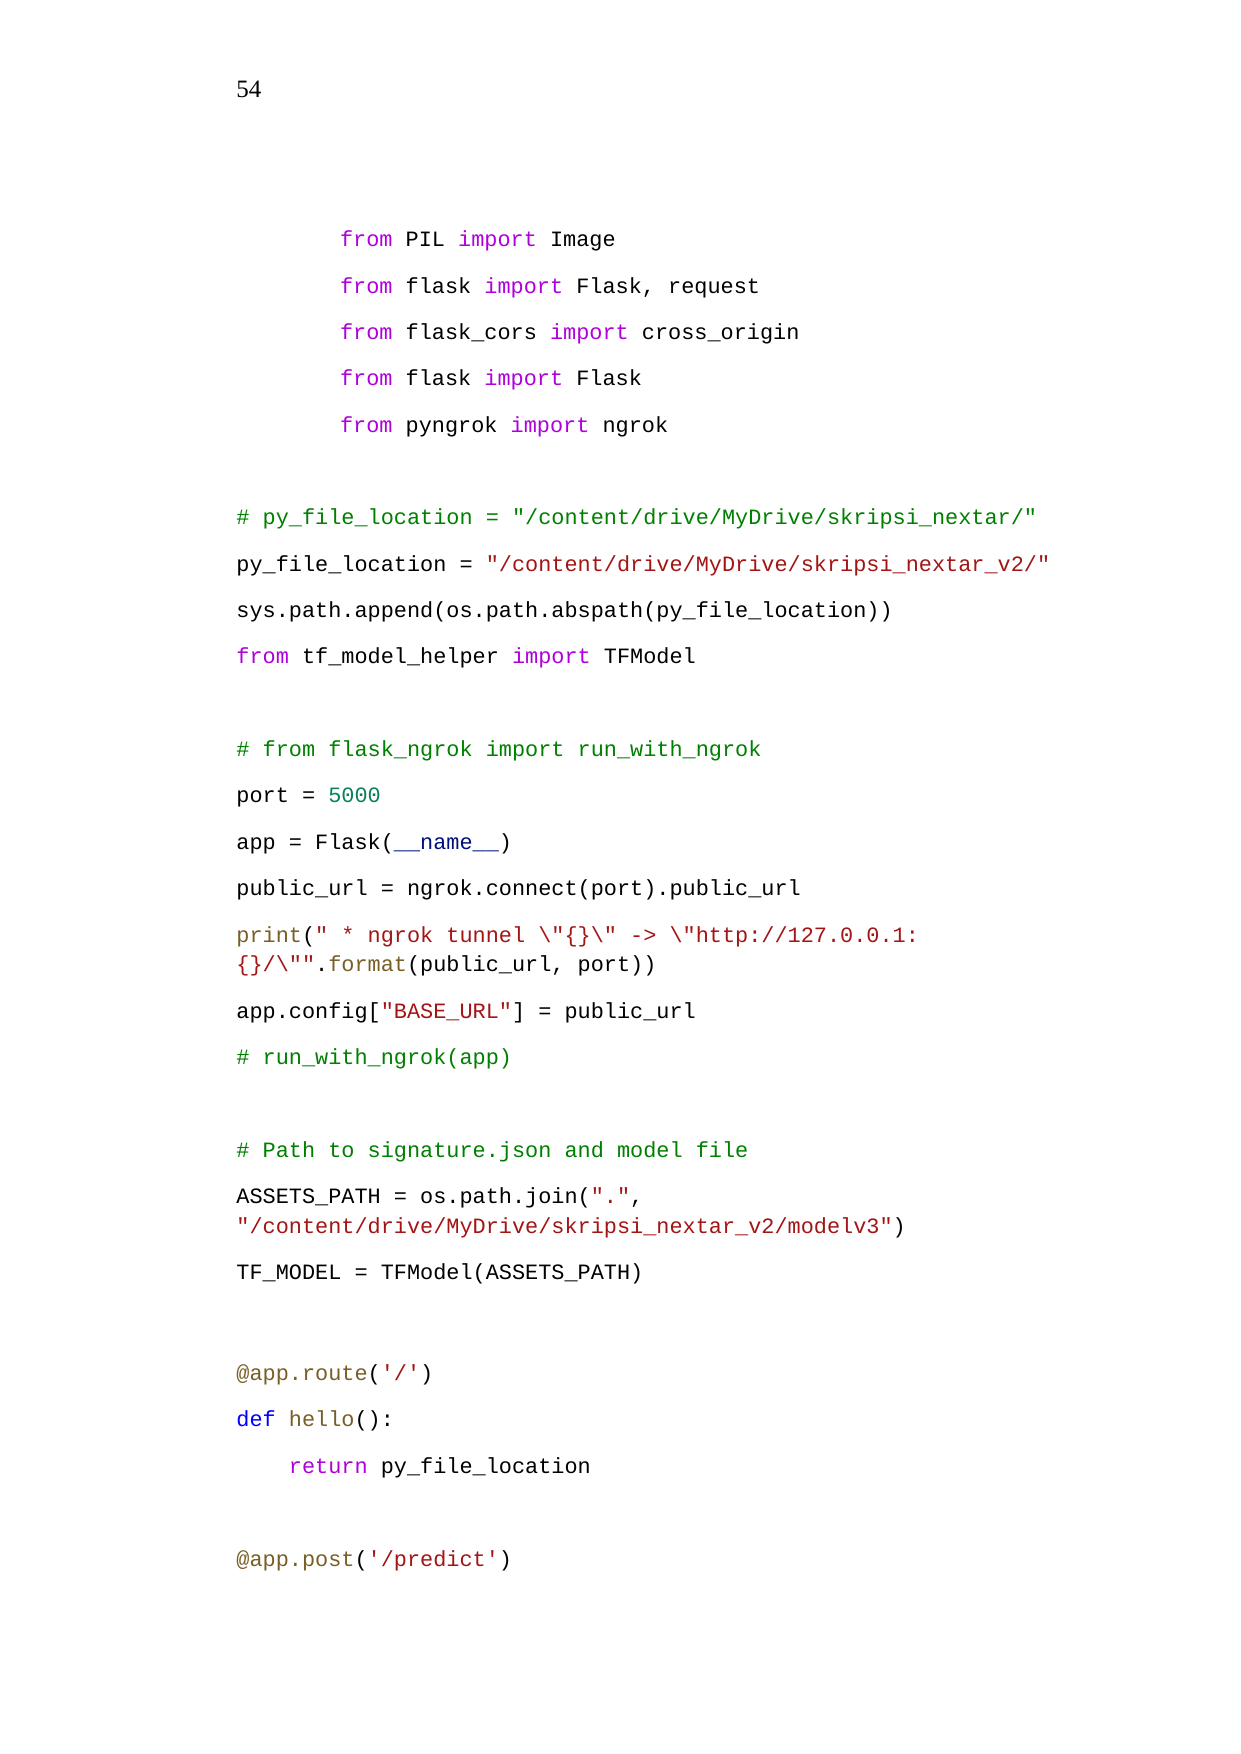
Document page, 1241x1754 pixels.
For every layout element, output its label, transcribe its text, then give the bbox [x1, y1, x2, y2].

text # py_file_location = "/content/drive/MyDrive/skripsi_nextar/" [236, 502, 1063, 531]
text from flask import Flask, request [236, 270, 1063, 299]
text from flask import Flask [236, 363, 1063, 392]
text py_file_location = "/content/drive/MyDrive/skripsi_nextar_v2/" [236, 548, 1063, 578]
text @app.post('/predict') [236, 1543, 1063, 1572]
text from tf_model_helper import TFModel [236, 641, 1063, 670]
text TF_MODEL = TFModel(ASSETS_PATH) [236, 1256, 1063, 1286]
text from flask_cors import cross_origin [236, 316, 1063, 346]
text # run_with_ngrok(app) [236, 1041, 1063, 1071]
text # Path to signature.json and model file [236, 1134, 1063, 1164]
text public_url = ngrok.connect(port).public_url [236, 872, 1063, 902]
text port = 5000 [236, 780, 1063, 809]
text app.config["BASE_URL"] = public_url [236, 995, 1063, 1024]
text print(" * ngrok tunnel \"{}\" -> \"http://127.0.0.1:{}/\"".format(public_url, port)) [236, 919, 1063, 978]
text sys.path.append(os.path.abspath(py_file_location)) [236, 594, 1063, 624]
text ASSETS_PATH = os.path.join(".", "/content/drive/MyDrive/skripsi_nextar_v2/modelv3") [236, 1180, 1063, 1240]
text app = Flask(__name__) [236, 826, 1063, 856]
text # from flask_ngrok import run_with_ngrok [236, 733, 1063, 763]
text from pyngrok import ngrok [236, 409, 1063, 439]
text def hello(): [236, 1404, 1063, 1433]
text @app.route('/') [236, 1357, 1063, 1387]
text return py_file_location [236, 1450, 1063, 1480]
text from PIL import Image [236, 223, 1063, 253]
